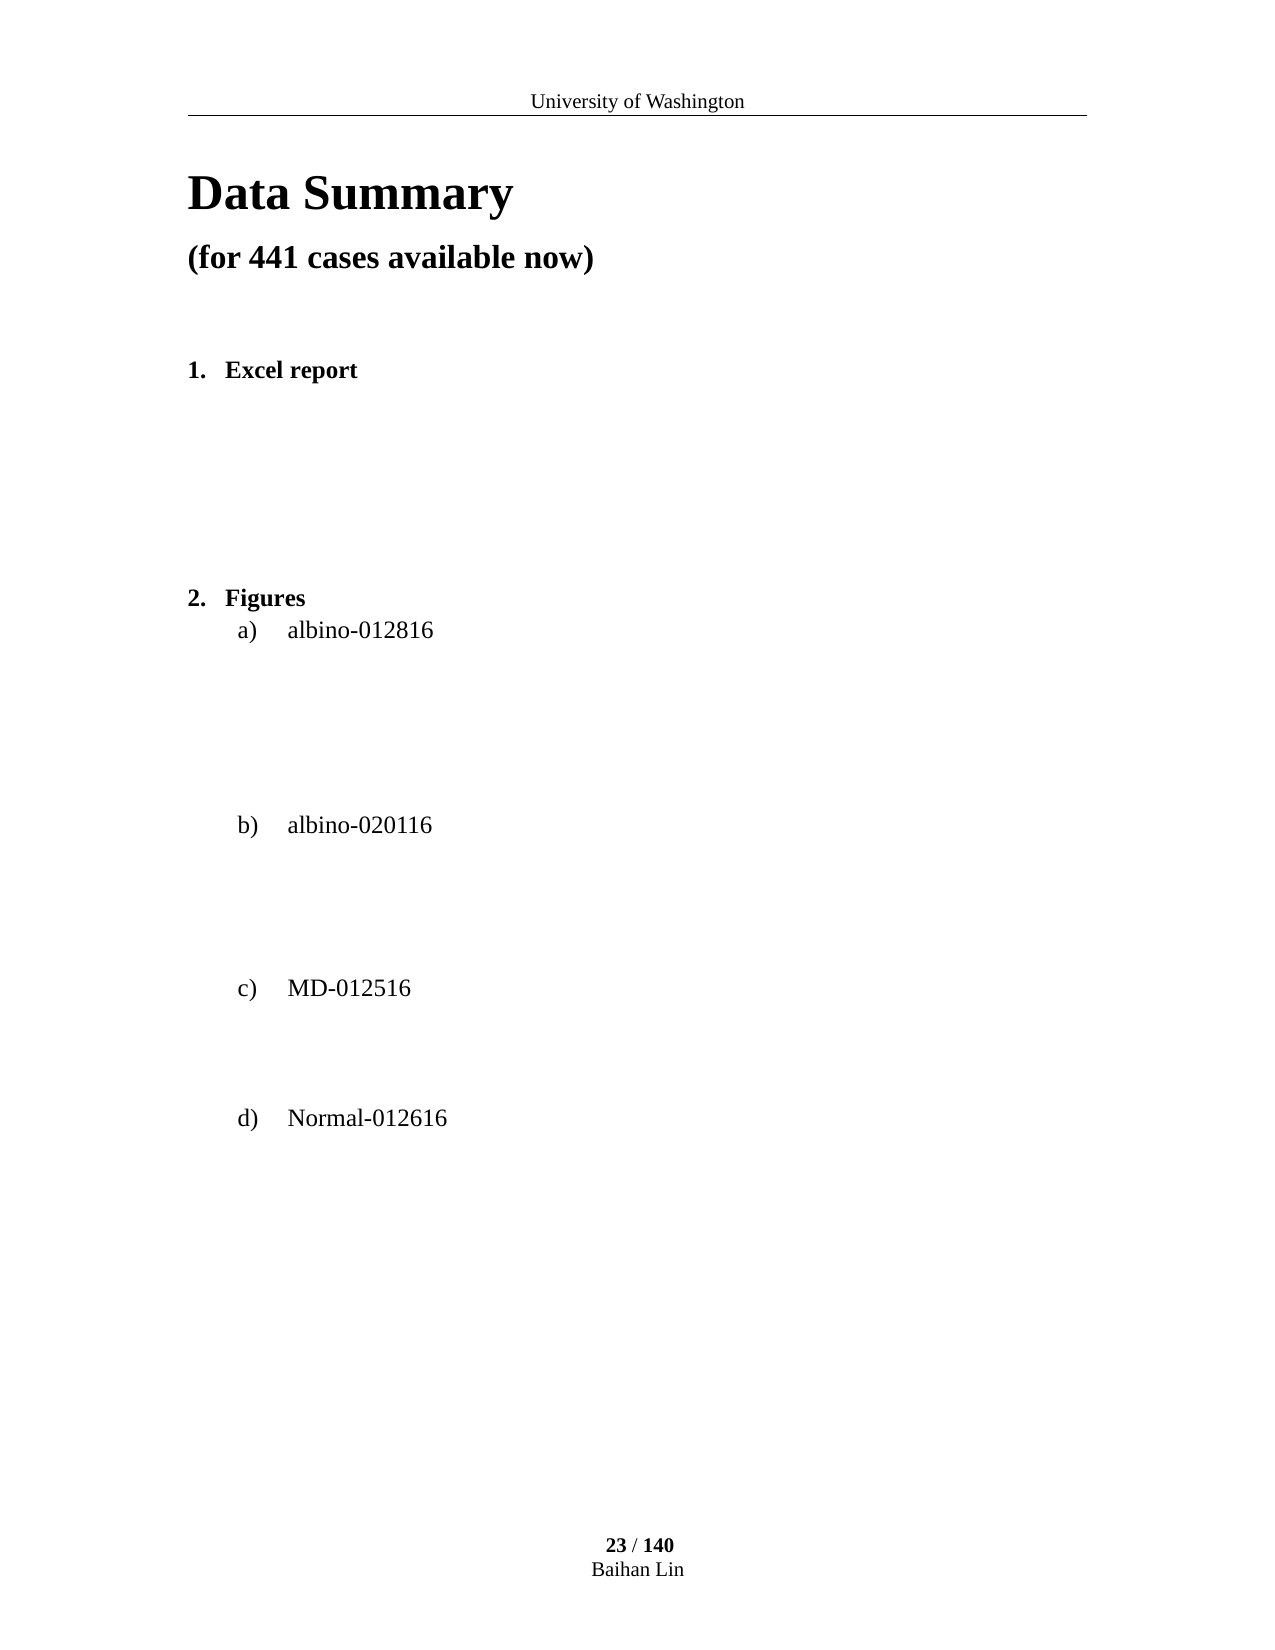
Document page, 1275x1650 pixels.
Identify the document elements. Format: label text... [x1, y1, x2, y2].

text (for 441 cases available now) [187, 224, 1087, 289]
list albino-020116 [237, 809, 1087, 841]
list Figures [187, 581, 1087, 614]
text Data Summary [187, 159, 1087, 224]
list albino-012816 [237, 614, 1087, 646]
list MD-012516 [237, 971, 1087, 1004]
list Normal-012616 [237, 1101, 1087, 1134]
list Excel report [187, 354, 1087, 386]
